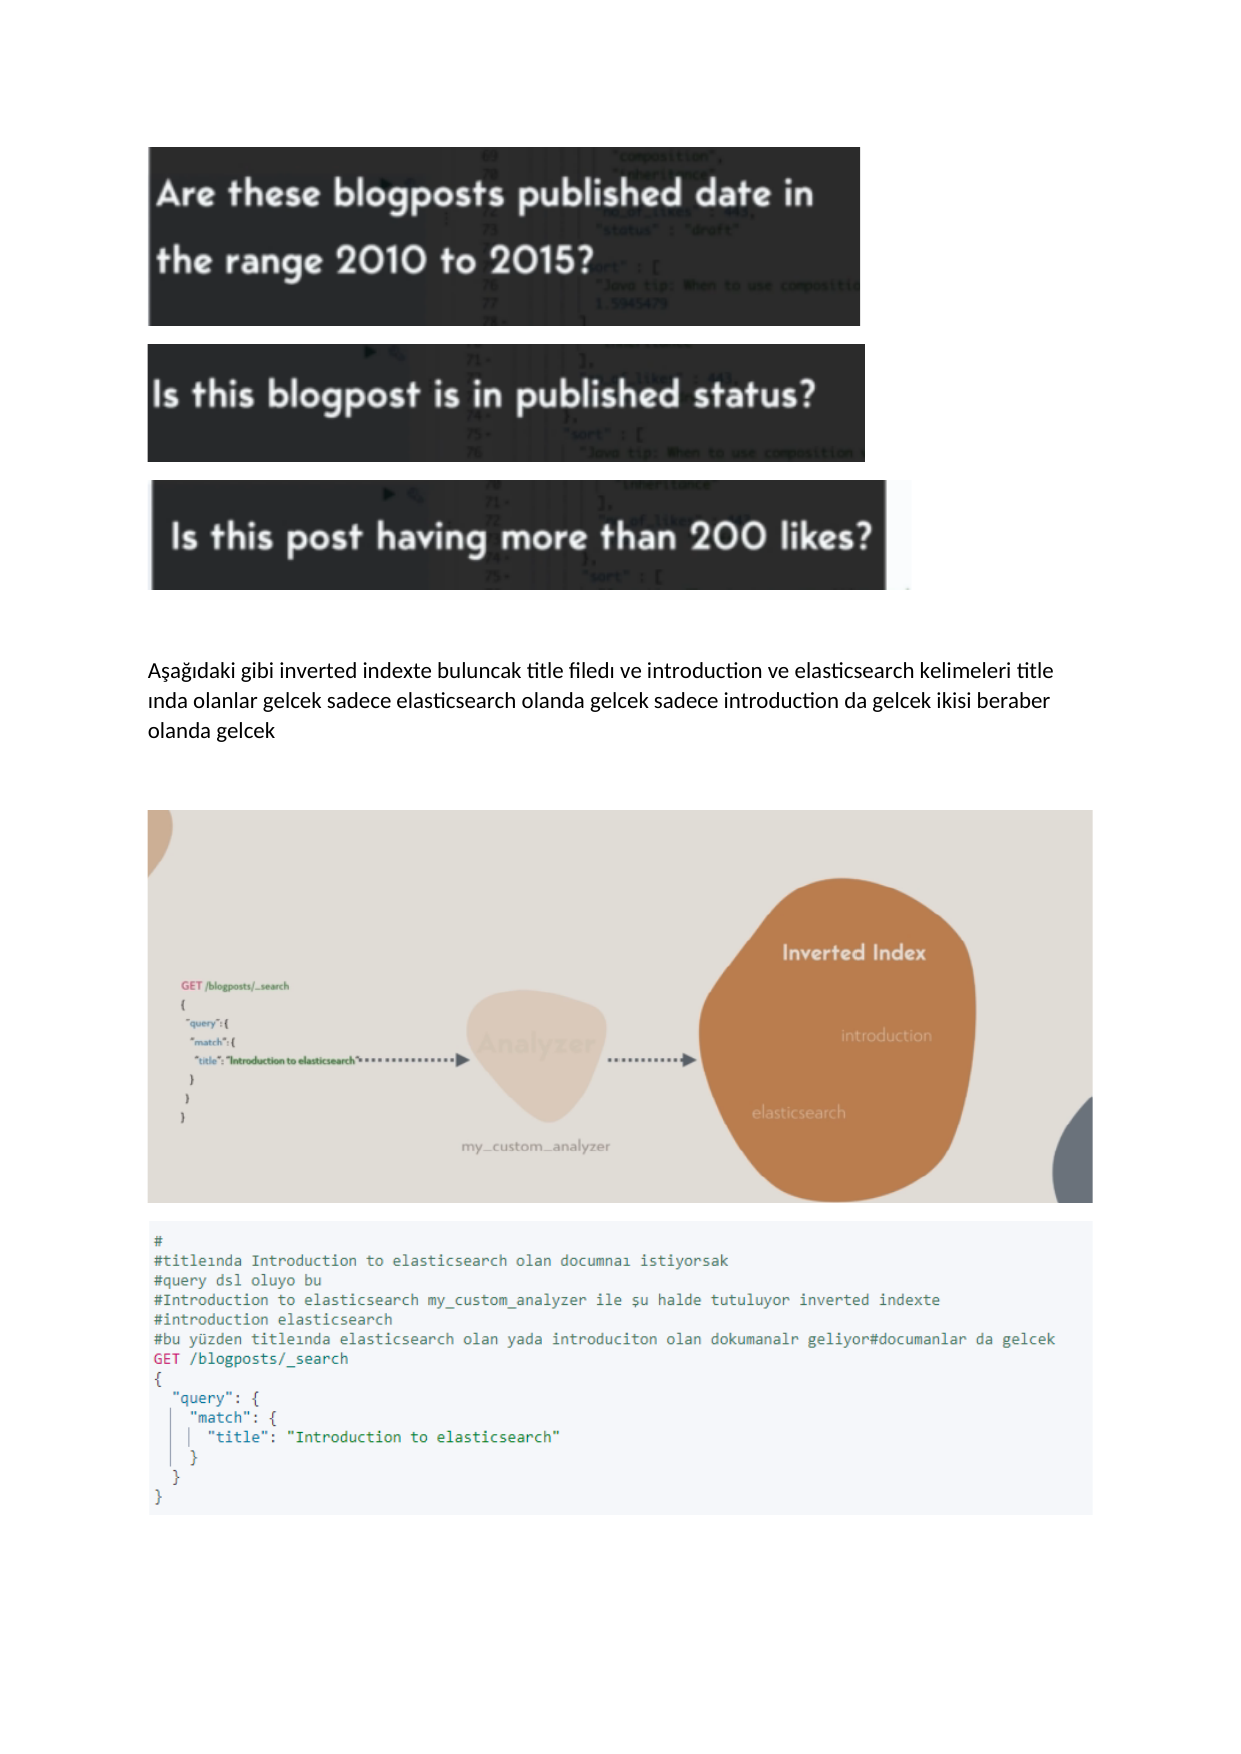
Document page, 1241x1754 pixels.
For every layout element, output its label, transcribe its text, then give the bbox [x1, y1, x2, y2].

picture [147, 480, 912, 590]
picture [147, 344, 865, 462]
text Aşağıdaki gibi inverted indexte buluncak title filedı ve introduction ve elasticsearch kelimeleri title ında olanlar gelcek sadece elasticsearch olanda gelcek sadece introduction da gelcek ikisi beraber olanda gelcek [148, 656, 1093, 744]
picture [147, 147, 860, 326]
picture [147, 810, 1093, 1203]
picture [147, 1221, 1093, 1515]
